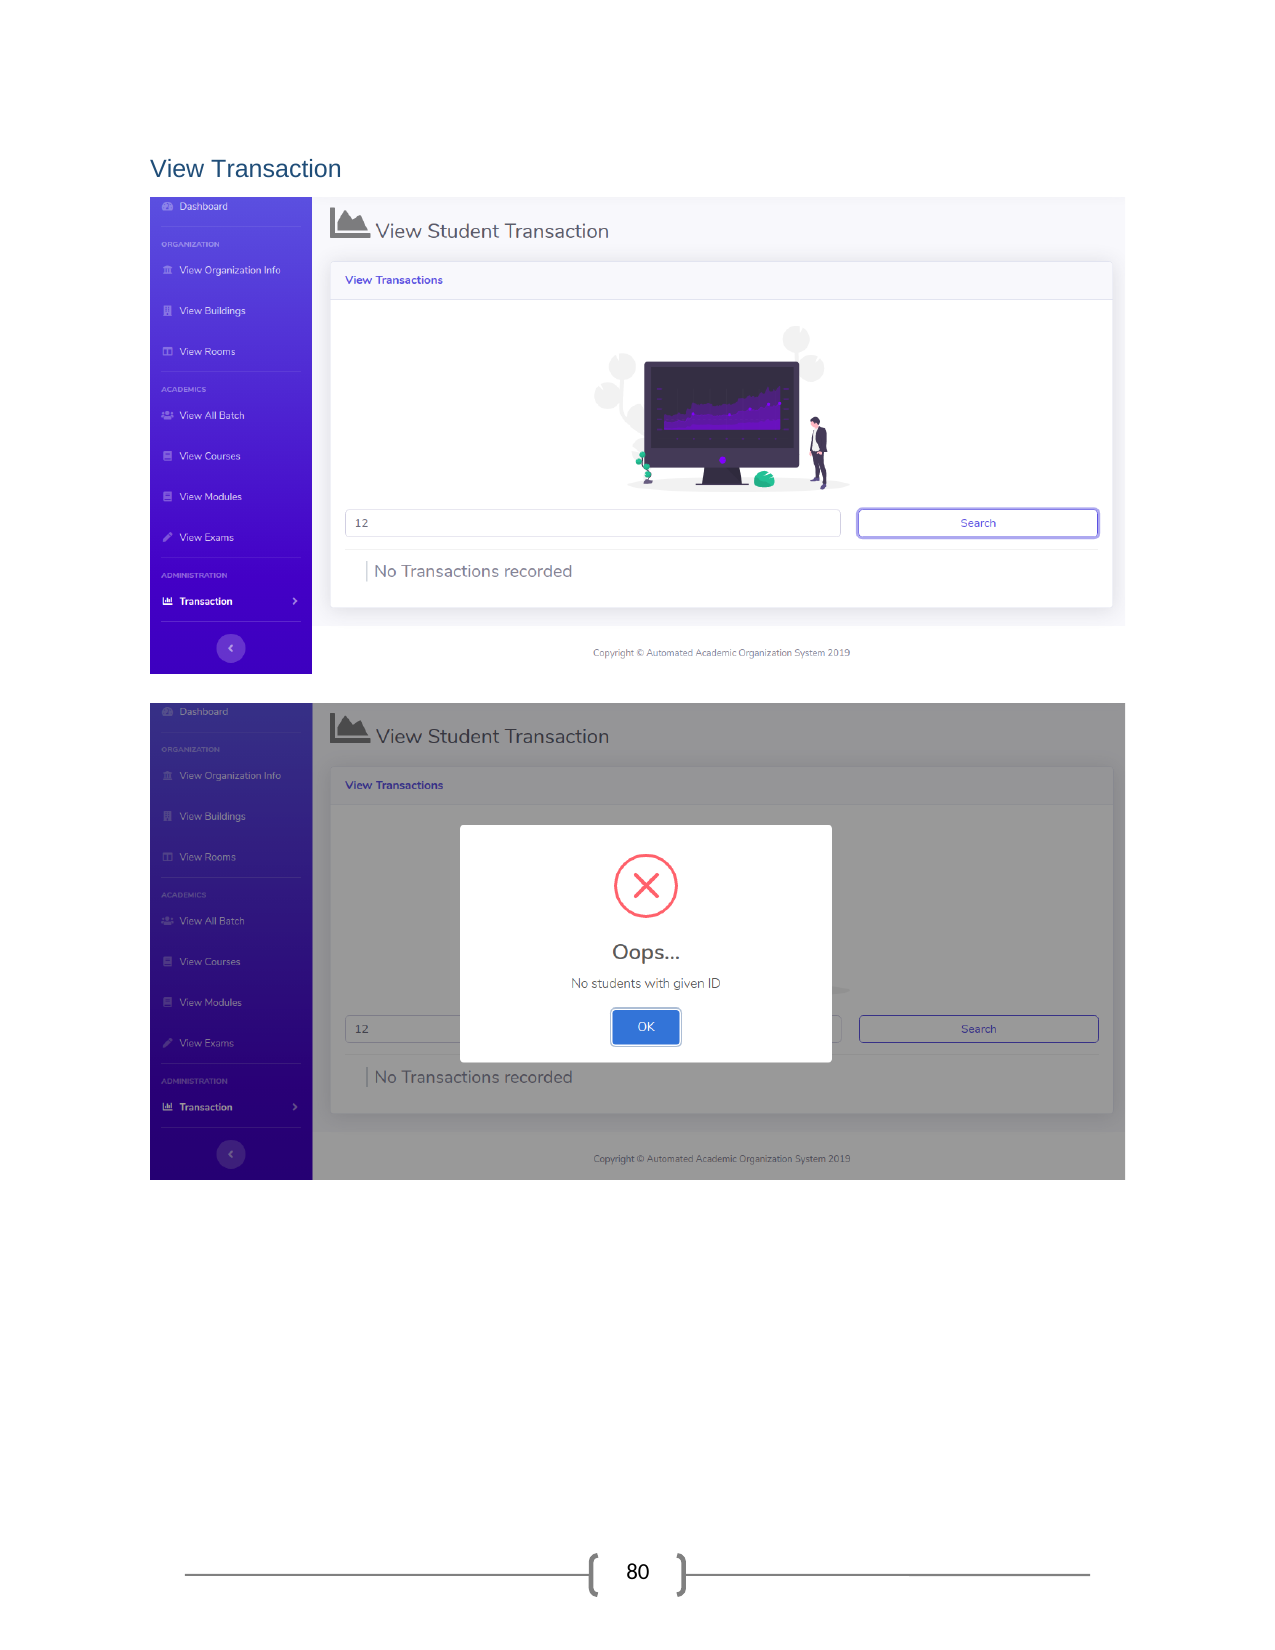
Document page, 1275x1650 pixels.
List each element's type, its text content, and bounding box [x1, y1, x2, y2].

picture [150, 197, 1125, 674]
picture [150, 703, 1125, 1180]
text View Transaction [150, 154, 1125, 183]
